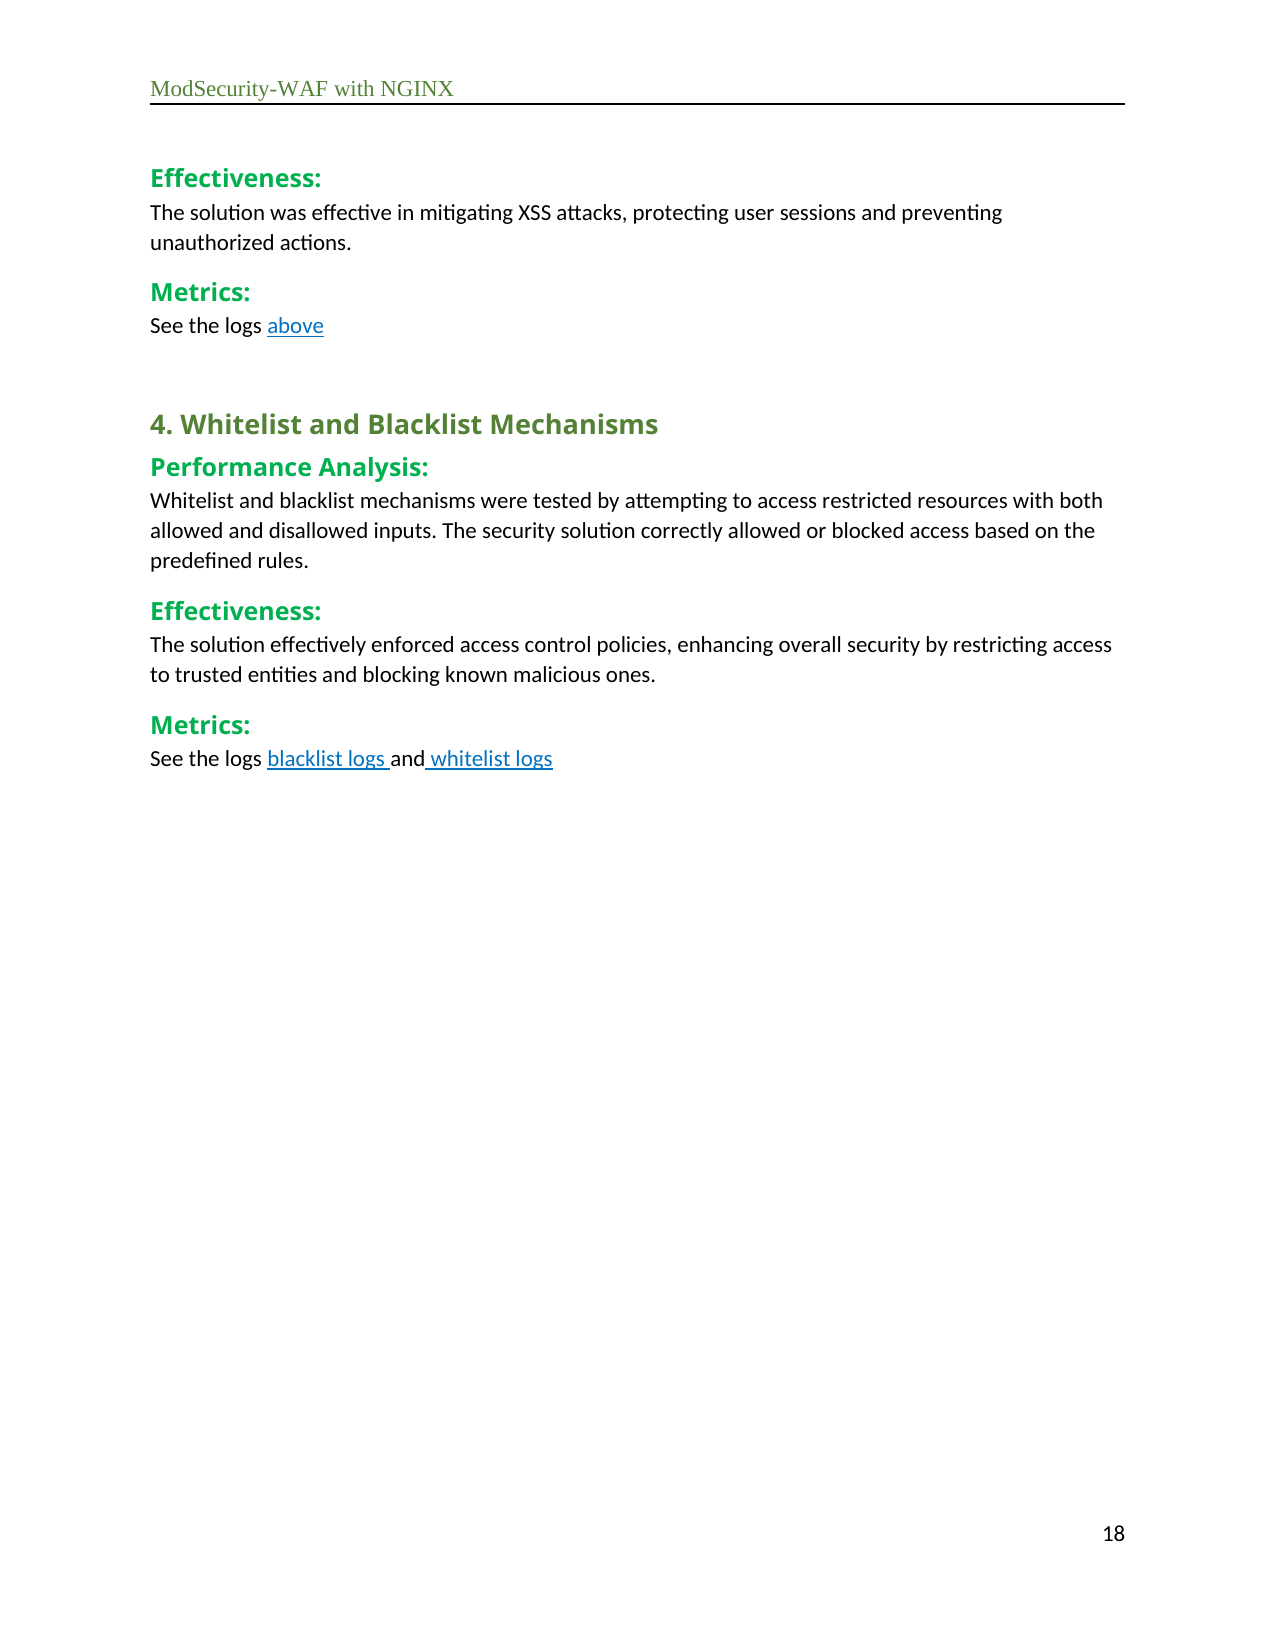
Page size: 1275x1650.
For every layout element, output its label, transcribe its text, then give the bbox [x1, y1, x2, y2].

subtitle Effectiveness: [150, 593, 1125, 627]
subtitle Effectiveness: [150, 161, 1125, 195]
subtitle 4. Whitelist and Blacklist Mechanisms [150, 405, 1125, 442]
subtitle Metrics: [150, 707, 1125, 741]
text The solution was effective in mitigating XSS attacks, protecting user sessions and preventing unauthorized actions. [150, 198, 1125, 256]
subtitle Metrics: [150, 275, 1125, 309]
text Whitelist and blacklist mechanisms were tested by attempting to access restricted resources with both allowed and disallowed inputs. The security solution correctly allowed or blocked access based on the predefined rules. [150, 486, 1125, 574]
text The solution effectively enforced access control policies, enhancing overall security by restricting access to trusted entities and blocking known malicious ones. [150, 630, 1125, 688]
text See the logs above [150, 312, 1125, 340]
text See the logs blacklist logs and whitelist logs [150, 744, 1125, 772]
subtitle Performance Analysis: [150, 449, 1125, 483]
